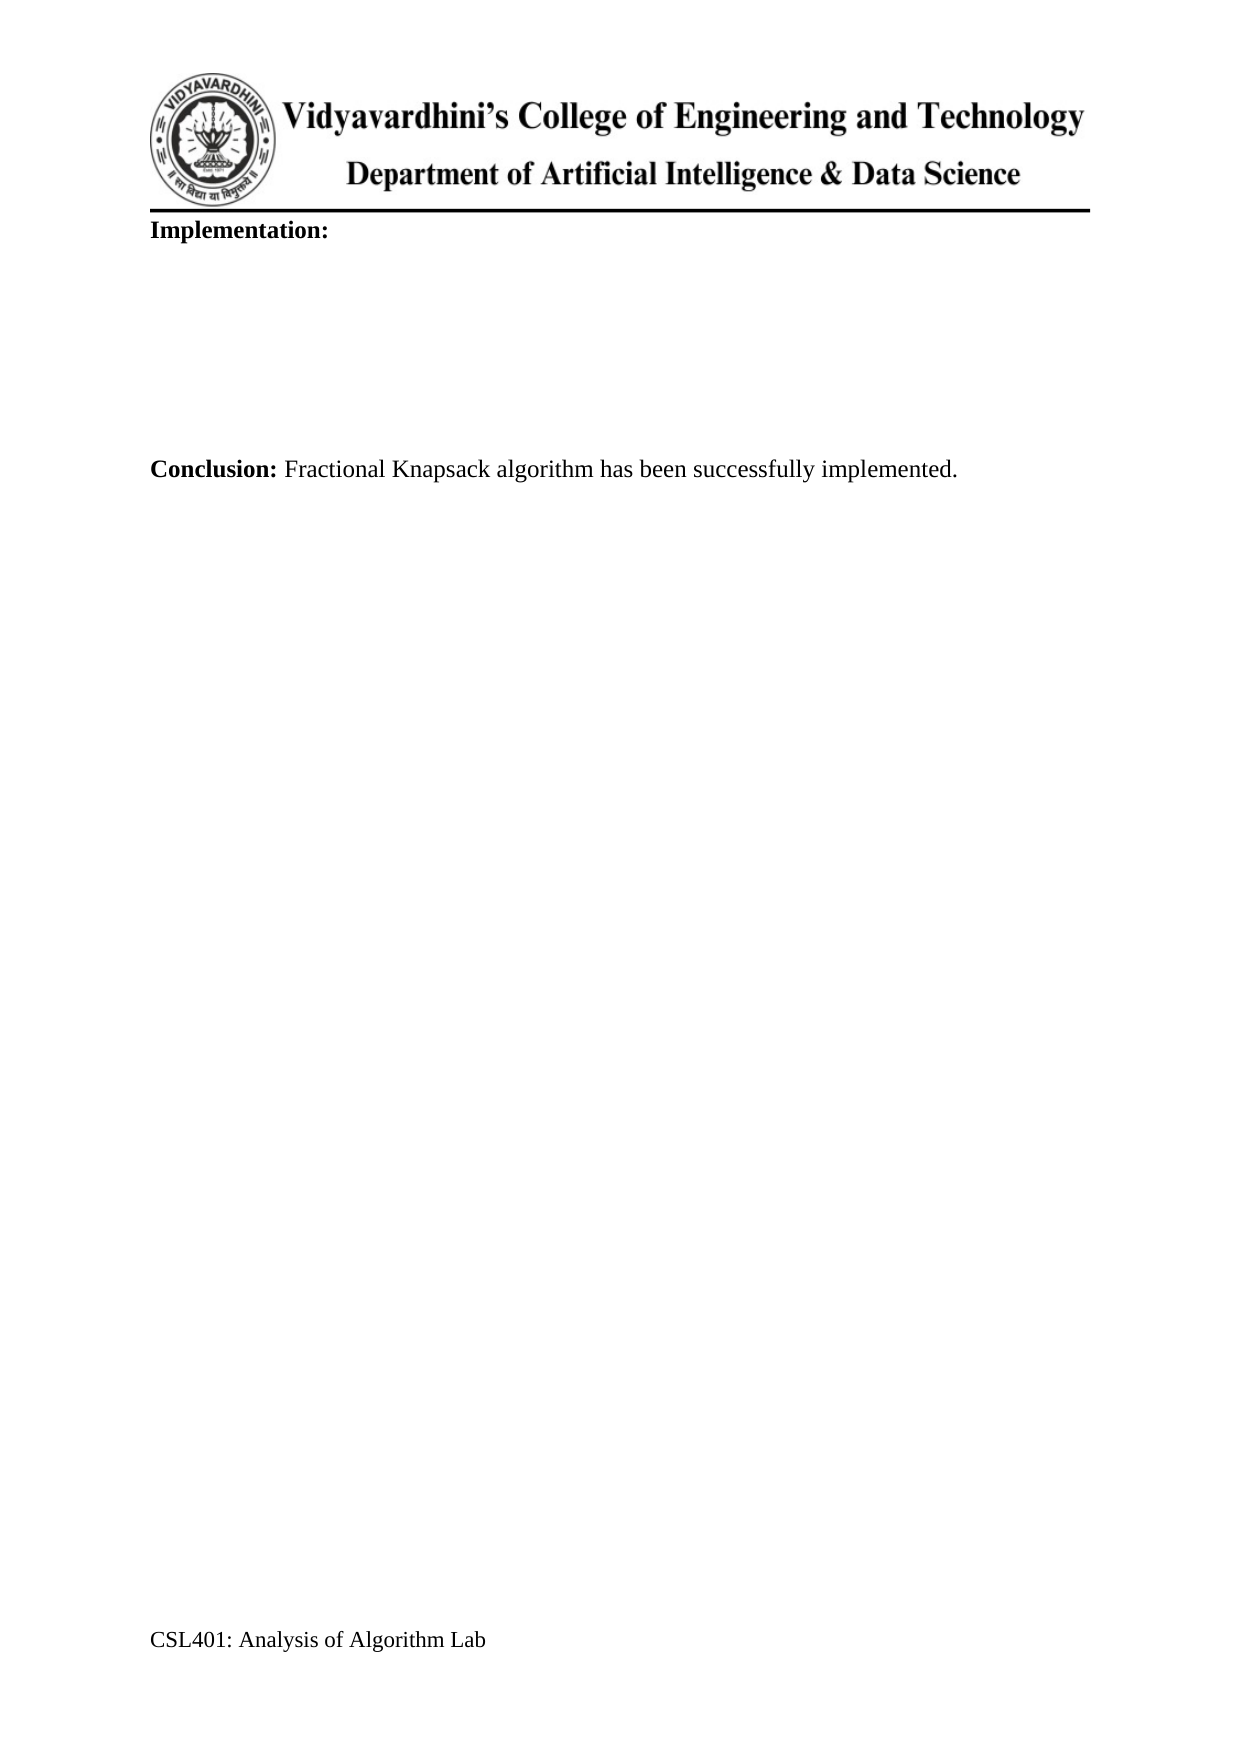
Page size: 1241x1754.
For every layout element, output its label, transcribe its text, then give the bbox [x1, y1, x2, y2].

text Implementation: [150, 216, 1090, 244]
text Conclusion: Fractional Knapsack algorithm has been successfully implemented. [150, 454, 1090, 483]
picture [150, 73, 1091, 216]
